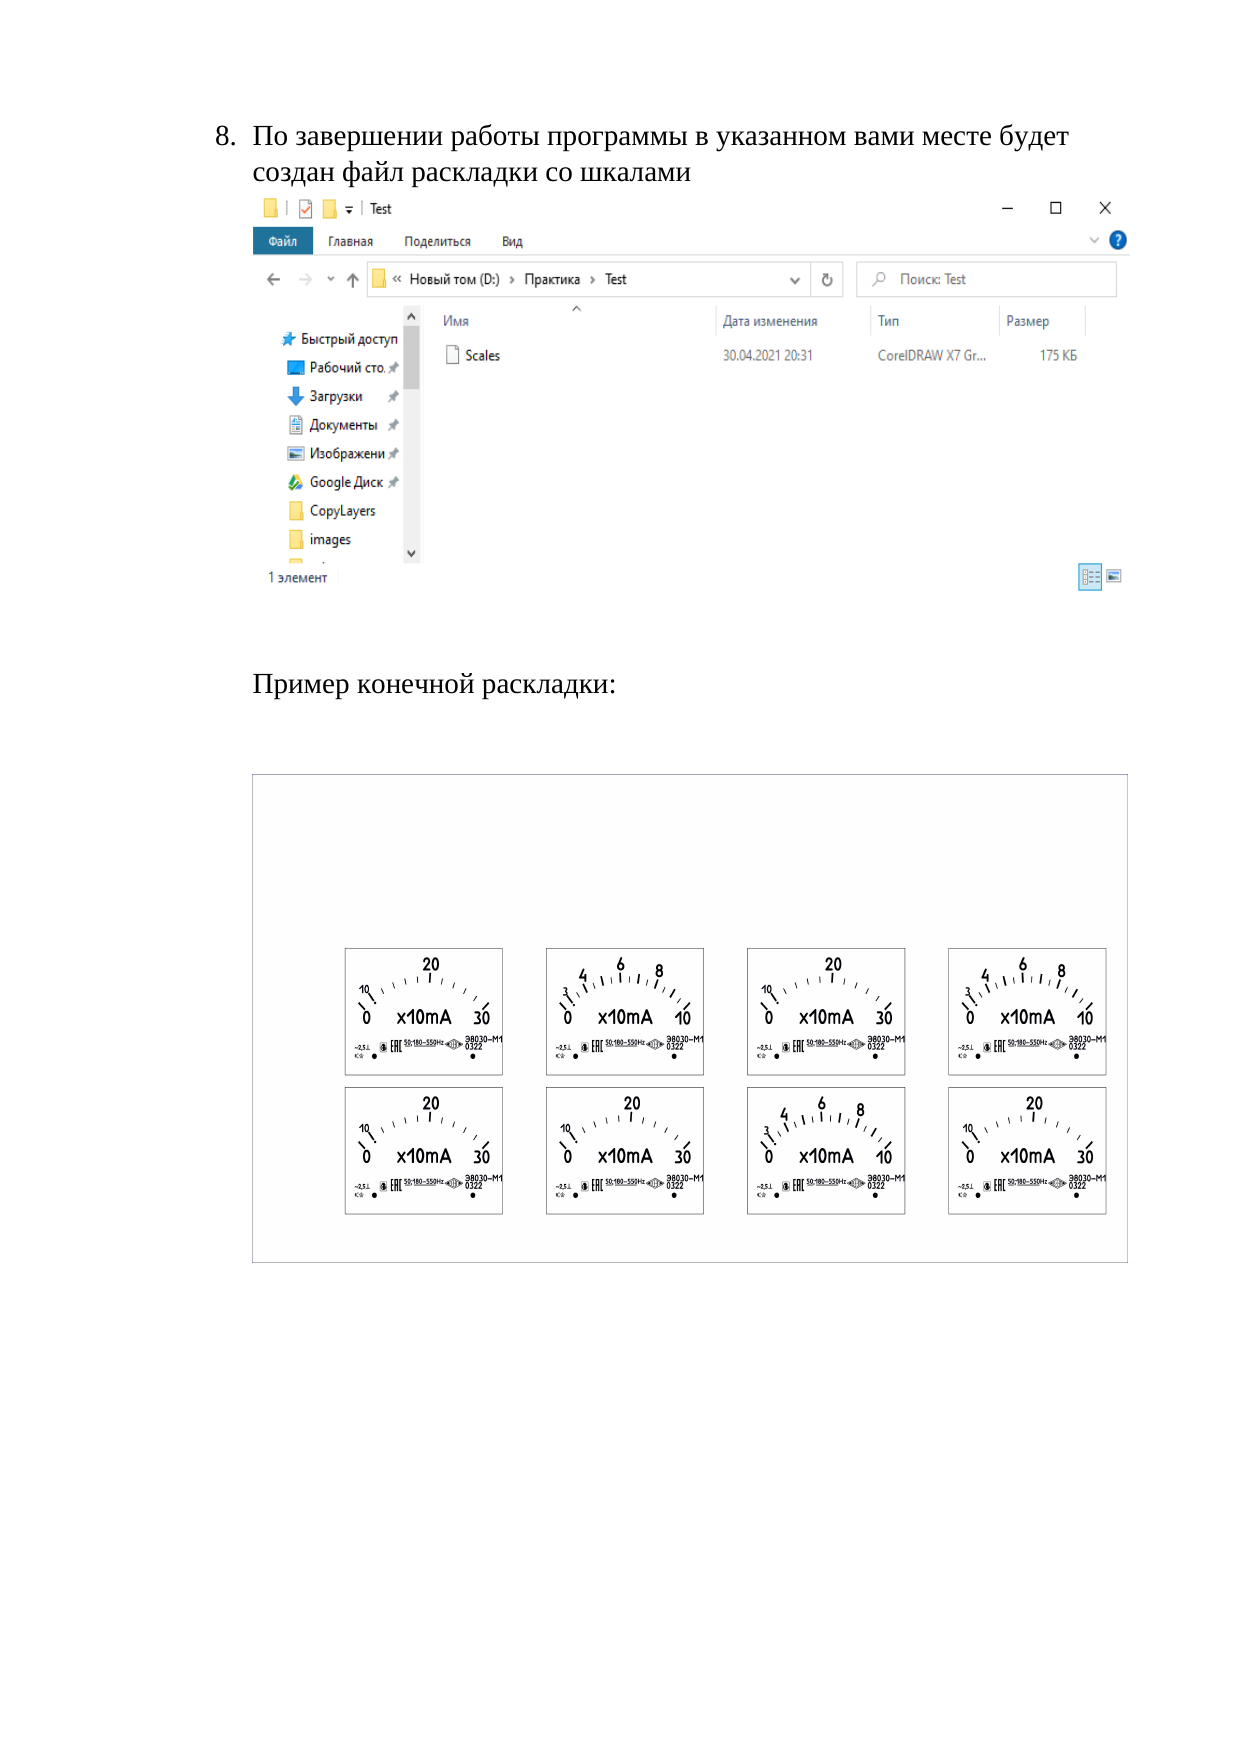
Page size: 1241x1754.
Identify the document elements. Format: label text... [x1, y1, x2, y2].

list По завершении работы программы в указанном вами месте будет создан файл раскладки со шкалами [215, 118, 1152, 188]
picture [252, 774, 1128, 1263]
list Пример конечной раскладки: [252, 667, 1152, 700]
picture [252, 190, 1131, 592]
